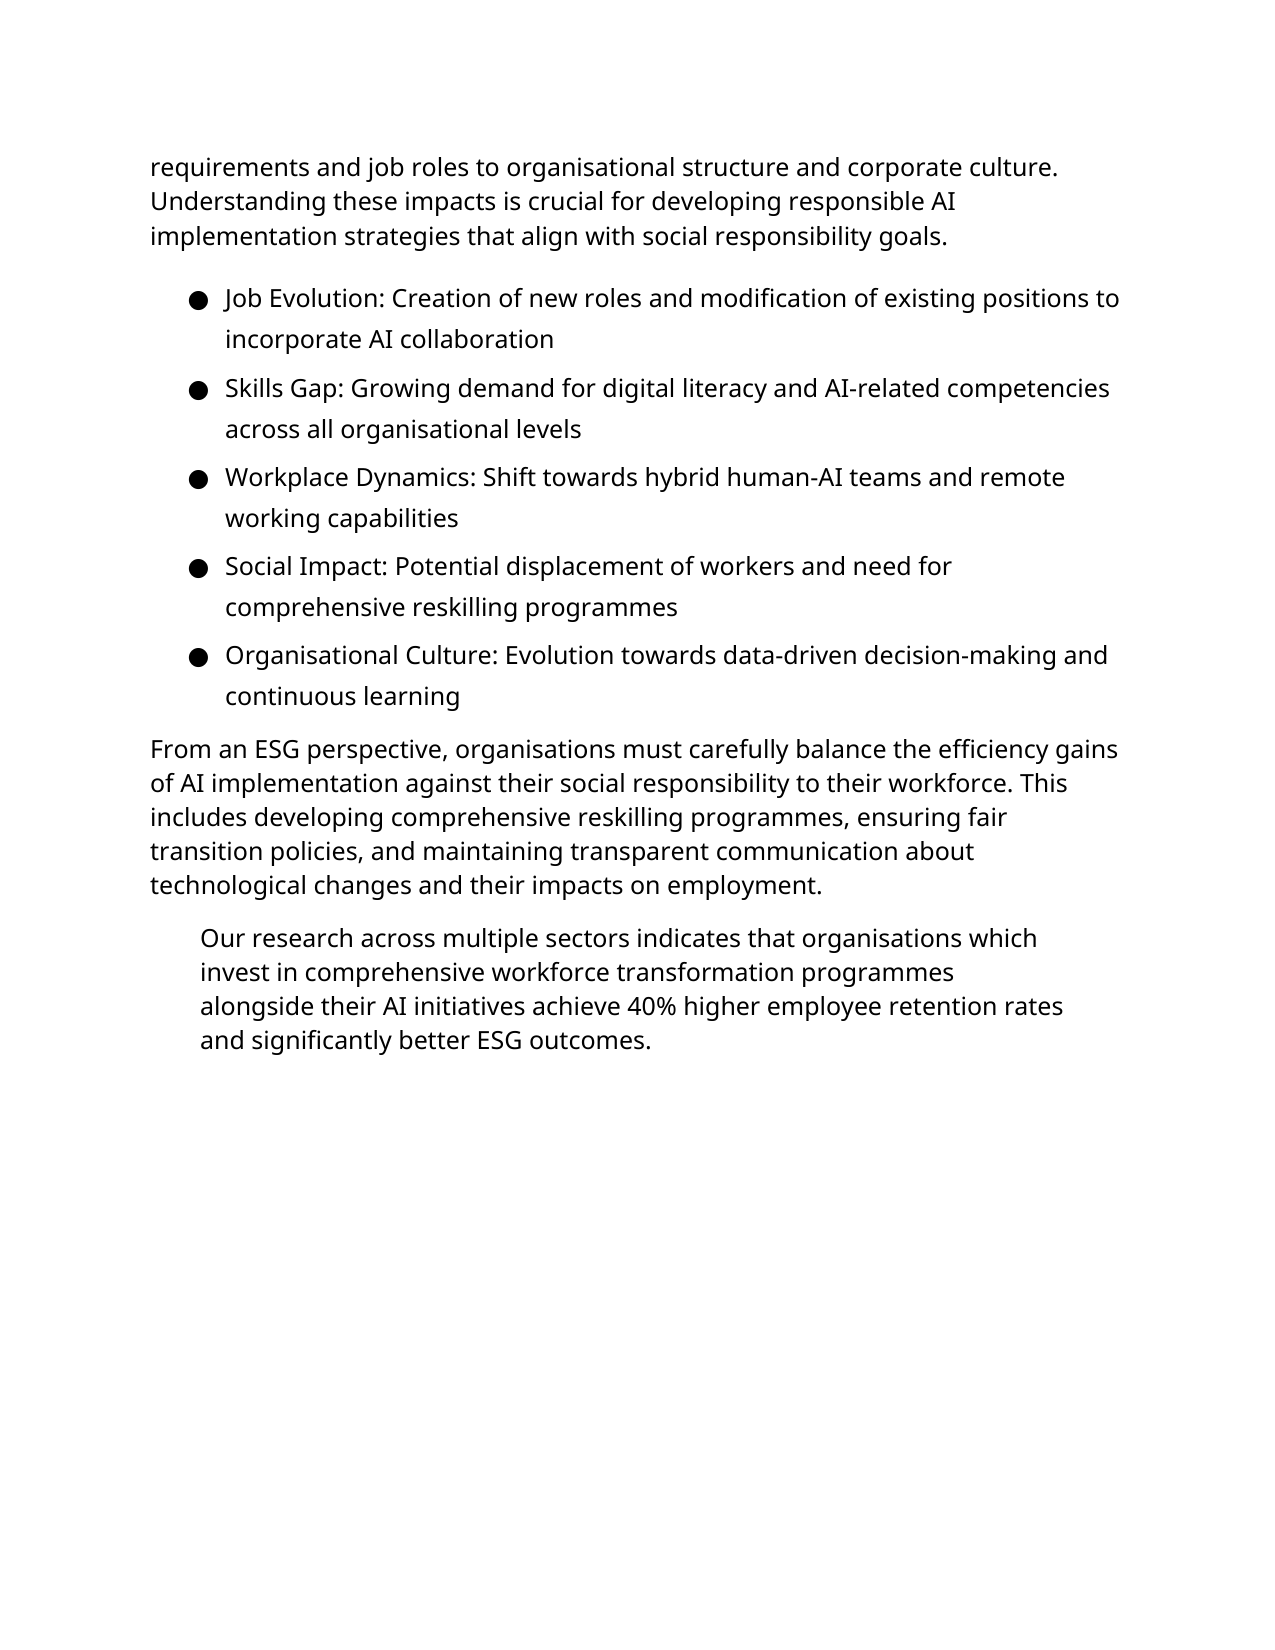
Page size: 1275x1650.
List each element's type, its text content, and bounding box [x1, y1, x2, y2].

list Skills Gap: Growing demand for digital literacy and AI-related competencies across all organisational levels [187, 360, 1125, 445]
text Our research across multiple sectors indicates that organisations which invest in comprehensive workforce transformation programmes alongside their AI initiatives achieve 40% higher employee retention rates and significantly better ESG outcomes. [200, 920, 1075, 1057]
list Job Evolution: Creation of new roles and modification of existing positions to incorporate AI collaboration [187, 271, 1125, 356]
list Workplace Dynamics: Shift towards hybrid human-AI teams and remote working capabilities [187, 449, 1125, 534]
list Social Impact: Potential displacement of workers and need for comprehensive reskilling programmes [187, 538, 1125, 623]
text From an ESG perspective, organisations must carefully balance the efficiency gains of AI implementation against their social responsibility to their workforce. This includes developing comprehensive reskilling programmes, ensuring fair transition policies, and maintaining transparent communication about technological changes and their impacts on employment. [150, 731, 1125, 902]
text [150, 150, 1125, 252]
list Organisational Culture: Evolution towards data-driven decision-making and continuous learning [187, 627, 1125, 712]
